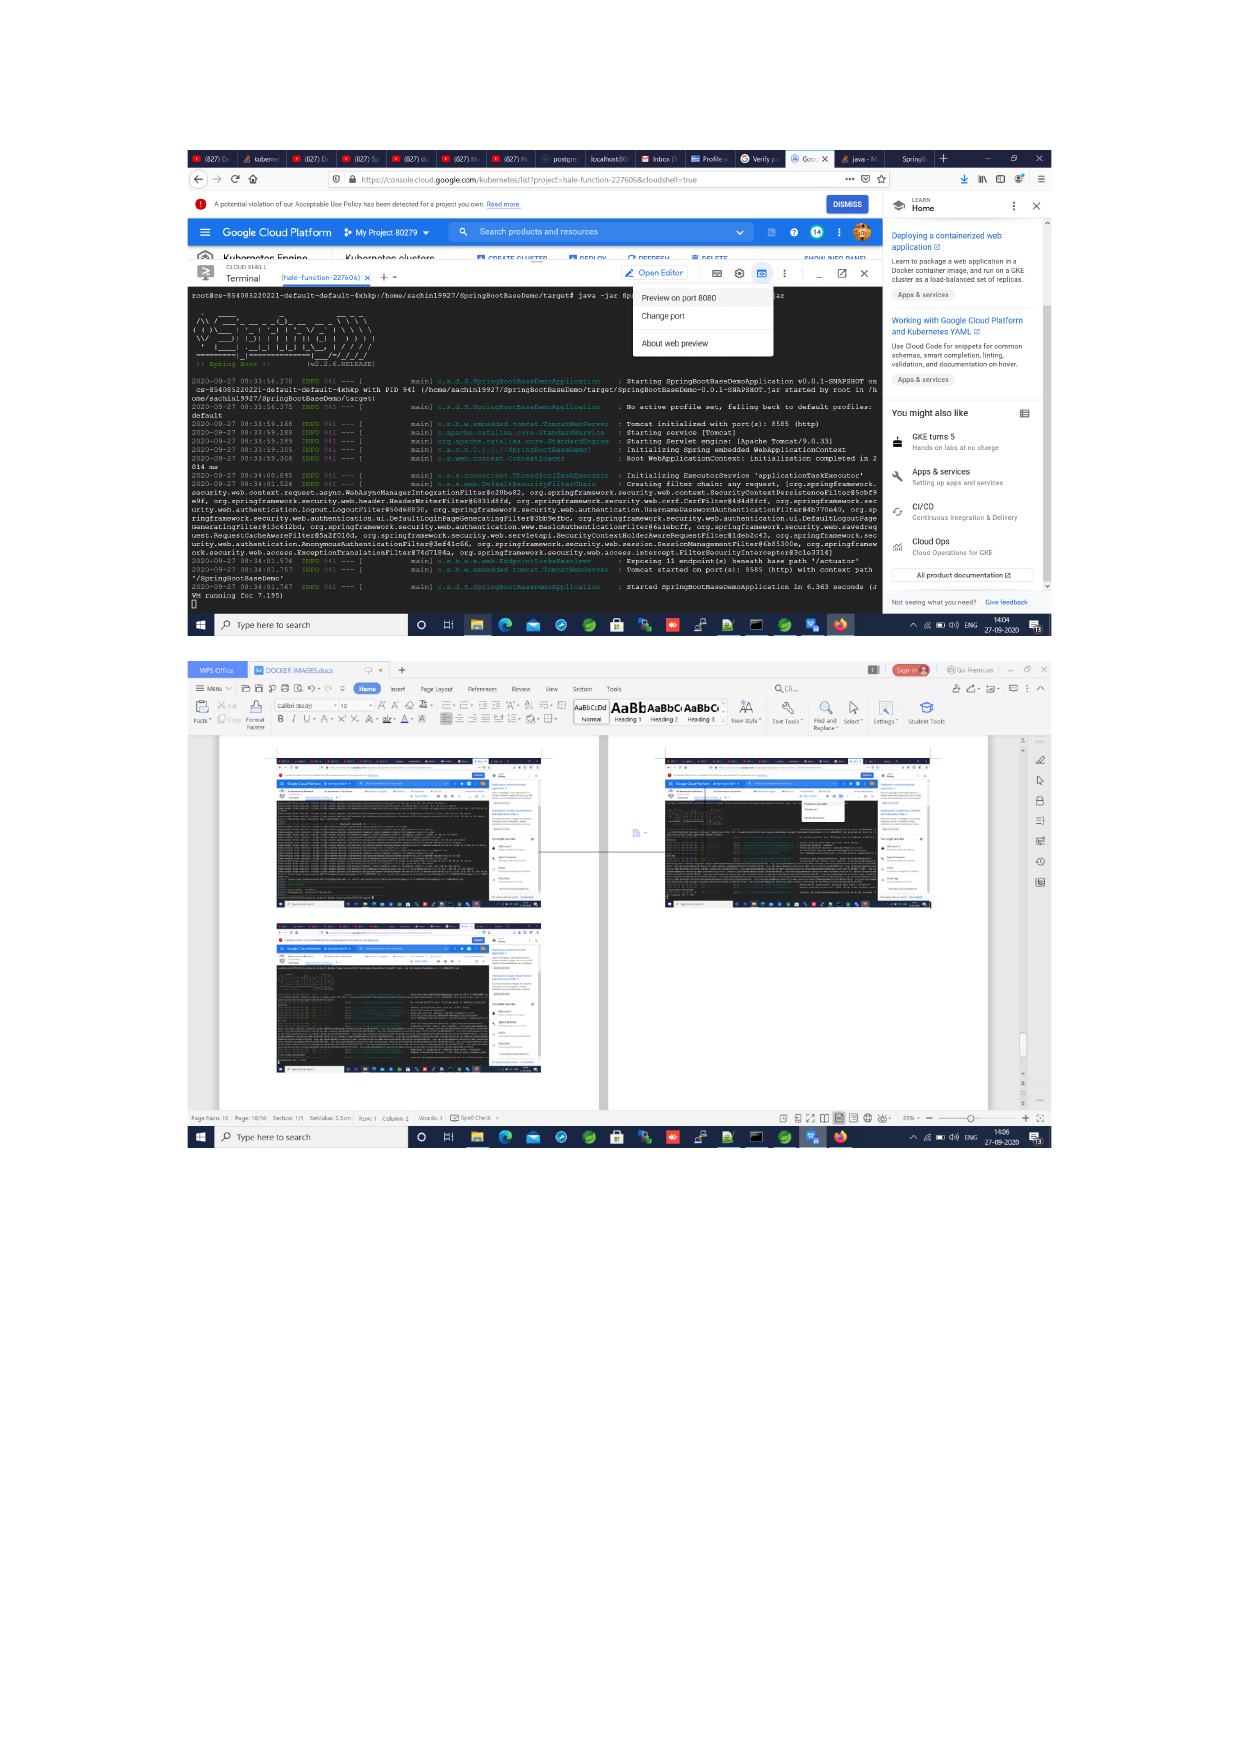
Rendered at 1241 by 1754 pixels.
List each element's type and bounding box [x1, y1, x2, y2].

picture [187, 661, 1052, 1148]
picture [187, 150, 1052, 636]
